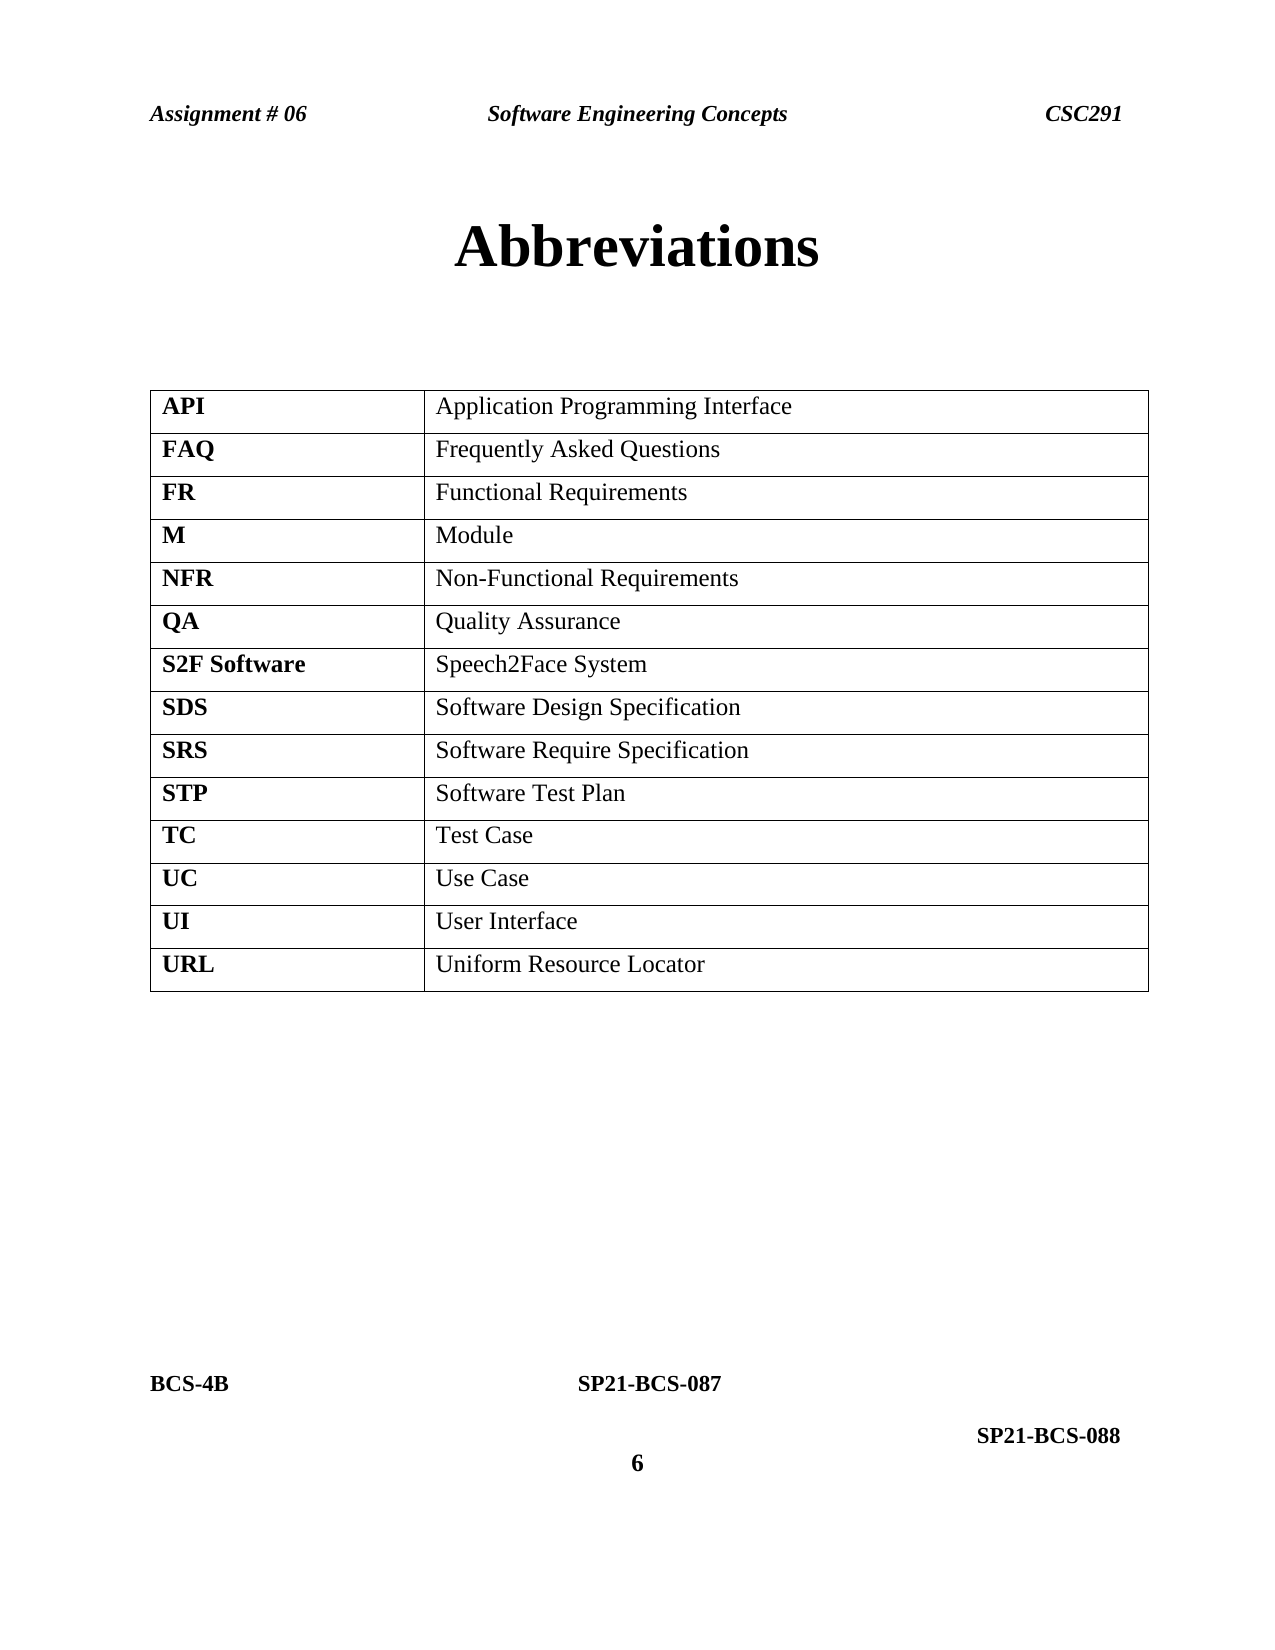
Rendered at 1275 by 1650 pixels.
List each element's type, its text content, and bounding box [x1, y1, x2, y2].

table_cell QA [151, 606, 424, 648]
table_cell Speech2Face System [425, 649, 1148, 691]
table_cell URL [151, 949, 424, 991]
table_cell TC [151, 821, 424, 862]
table_cell FAQ [151, 434, 424, 476]
table_cell FR [151, 477, 424, 519]
table_cell User Interface [425, 906, 1148, 948]
table_cell M [151, 520, 424, 562]
table_cell SDS [151, 692, 424, 734]
table_cell Use Case [425, 864, 1148, 905]
table_cell Functional Requirements [425, 477, 1148, 519]
table_cell NFR [151, 563, 424, 605]
table_cell SRS [151, 735, 424, 777]
table_header API [151, 391, 424, 433]
table_cell Test Case [425, 821, 1148, 862]
table_cell Software Test Plan [425, 778, 1148, 819]
table_cell Software Design Specification [425, 692, 1148, 734]
table_cell Module [425, 520, 1148, 562]
table_cell S2F Software [151, 649, 424, 691]
table_cell Software Require Specification [425, 735, 1148, 777]
table_header Application Programming Interface [425, 391, 1148, 433]
text Abbreviations [150, 210, 1125, 279]
table_cell Frequently Asked Questions [425, 434, 1148, 476]
table_cell UI [151, 906, 424, 948]
table_cell Quality Assurance [425, 606, 1148, 648]
table_cell STP [151, 778, 424, 819]
table_cell Non-Functional Requirements [425, 563, 1148, 605]
table_cell Uniform Resource Locator [425, 949, 1148, 991]
table_cell UC [151, 864, 424, 905]
